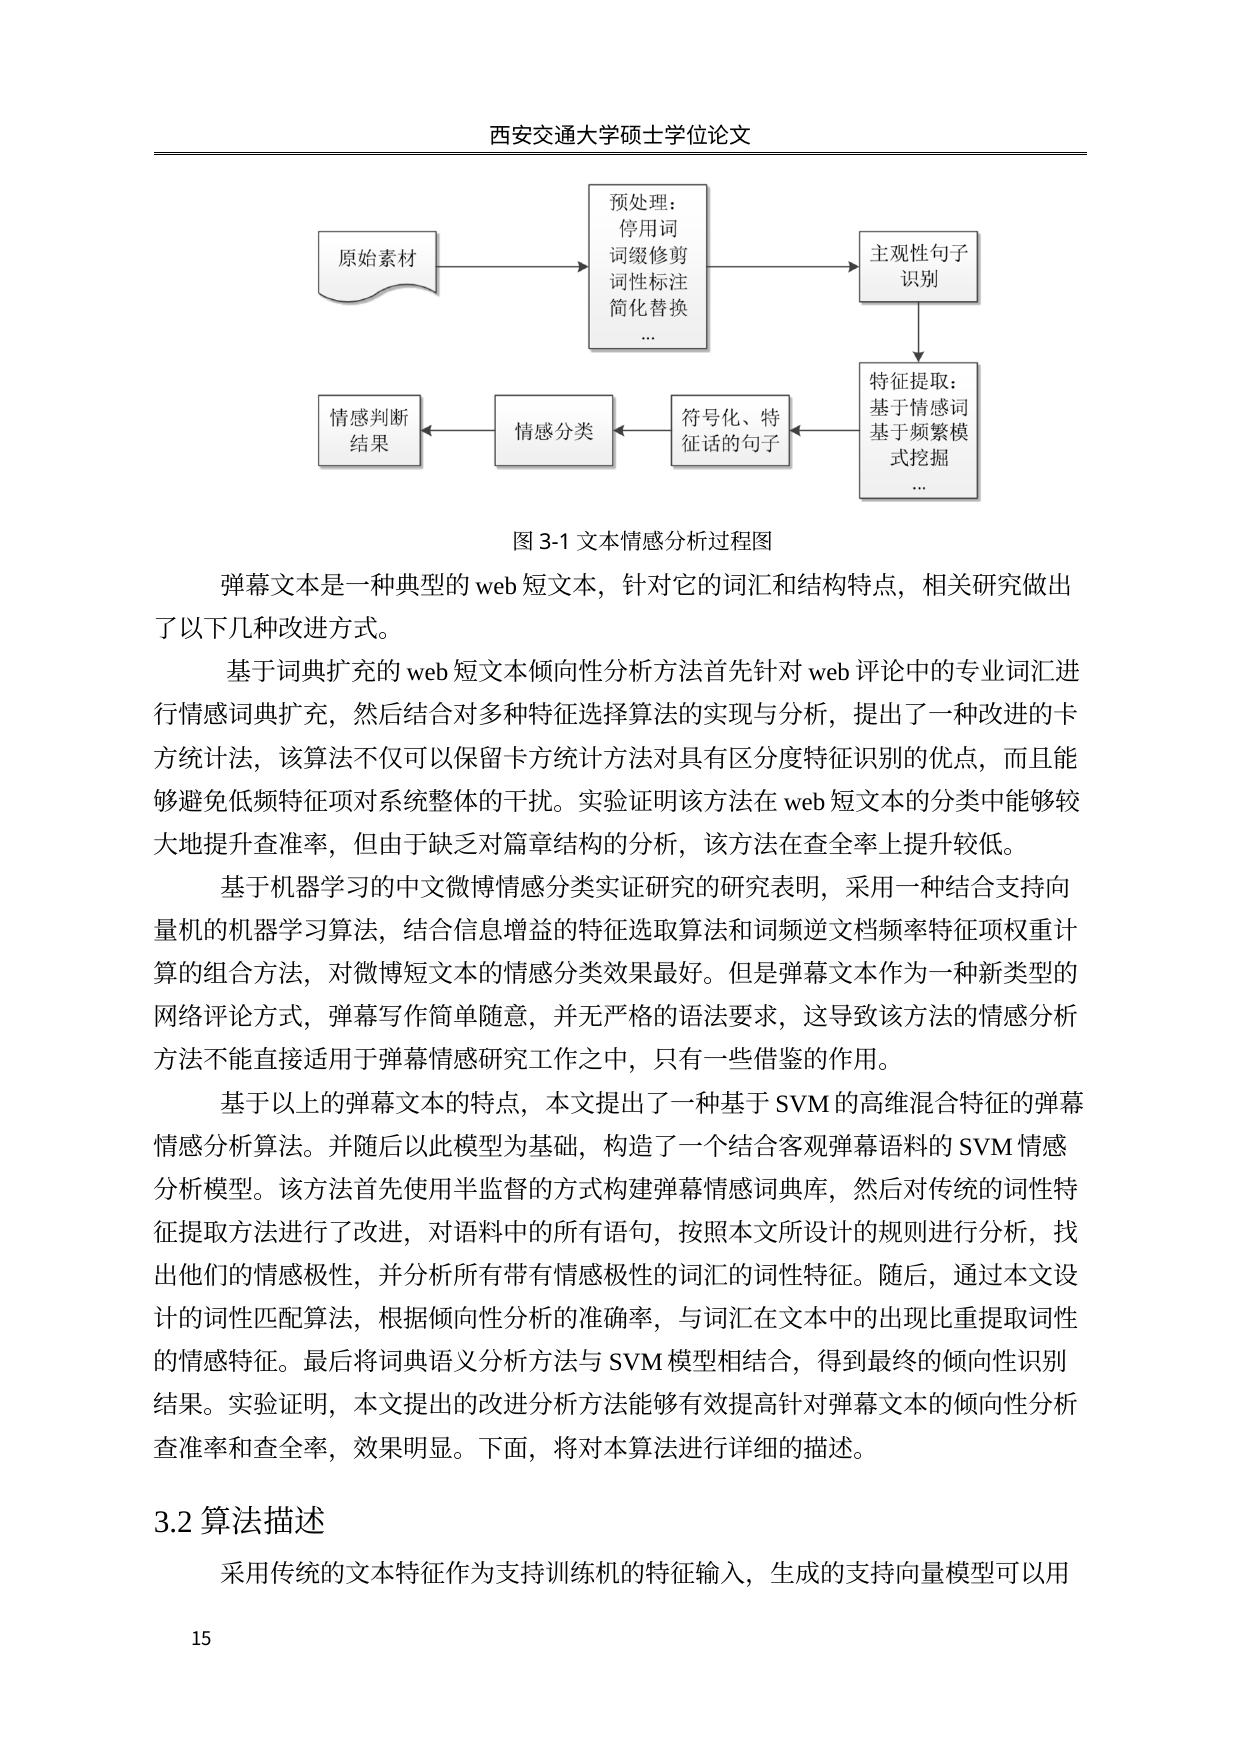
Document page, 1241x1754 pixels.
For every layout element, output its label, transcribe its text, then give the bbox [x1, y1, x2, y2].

text 基于以上的弹幕文本的特点，本文提出了一种基于SVM的高维混合特征的弹幕情感分析算法。并随后以此模型为基础，构造了一个结合客观弹幕语料的SVM情感分析模型。该方法首先使用半监督的方式构建弹幕情感词典库，然后对传统的词性特征提取方法进行了改进，对语料中的所有语句，按照本文所设计的规则进行分析，找出他们的情感极性，并分析所有带有情感极性的词汇的词性特征。随后，通过本文设计的词性匹配算法，根据倾向性分析的准确率，与词汇在文本中的出现比重提取词性的情感特征。最后将词典语义分析方法与SVM模型相结合，得到最终的倾向性识别结果。实验证明，本文提出的改进分析方法能够有效提高针对弹幕文本的倾向性分析查准率和查全率，效果明显。下面，将对本算法进行详细的描述。 [153, 1083, 1087, 1464]
subtitle 3.2 算法描述 [153, 1496, 1087, 1541]
text 图3-1 文本情感分析过程图 [153, 524, 1087, 555]
text 基于词典扩充的web短文本倾向性分析方法首先针对web评论中的专业词汇进行情感词典扩充，然后结合对多种特征选择算法的实现与分析，提出了一种改进的卡方统计法，该算法不仅可以保留卡方统计方法对具有区分度特征识别的优点，而且能够避免低频特征项对系统整体的干扰。实验证明该方法在web短文本的分类中能够较大地提升查准率，但由于缺乏对篇章结构的分析，该方法在查全率上提升较低。 [153, 652, 1087, 861]
text 基于机器学习的中文微博情感分类实证研究的研究表明，采用一种结合支持向量机的机器学习算法，结合信息增益的特征选取算法和词频逆文档频率特征项权重计算的组合方法，对微博短文本的情感分类效果最好。但是弹幕文本作为一种新类型的网络评论方式，弹幕写作简单随意，并无严格的语法要求，这导致该方法的情感分析方法不能直接适用于弹幕情感研究工作之中，只有一些借鉴的作用。 [153, 868, 1087, 1076]
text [153, 1554, 1087, 1590]
picture [294, 177, 992, 503]
text 弹幕文本是一种典型的web短文本，针对它的词汇和结构特点，相关研究做出了以下几种改进方式。 [153, 566, 1087, 645]
